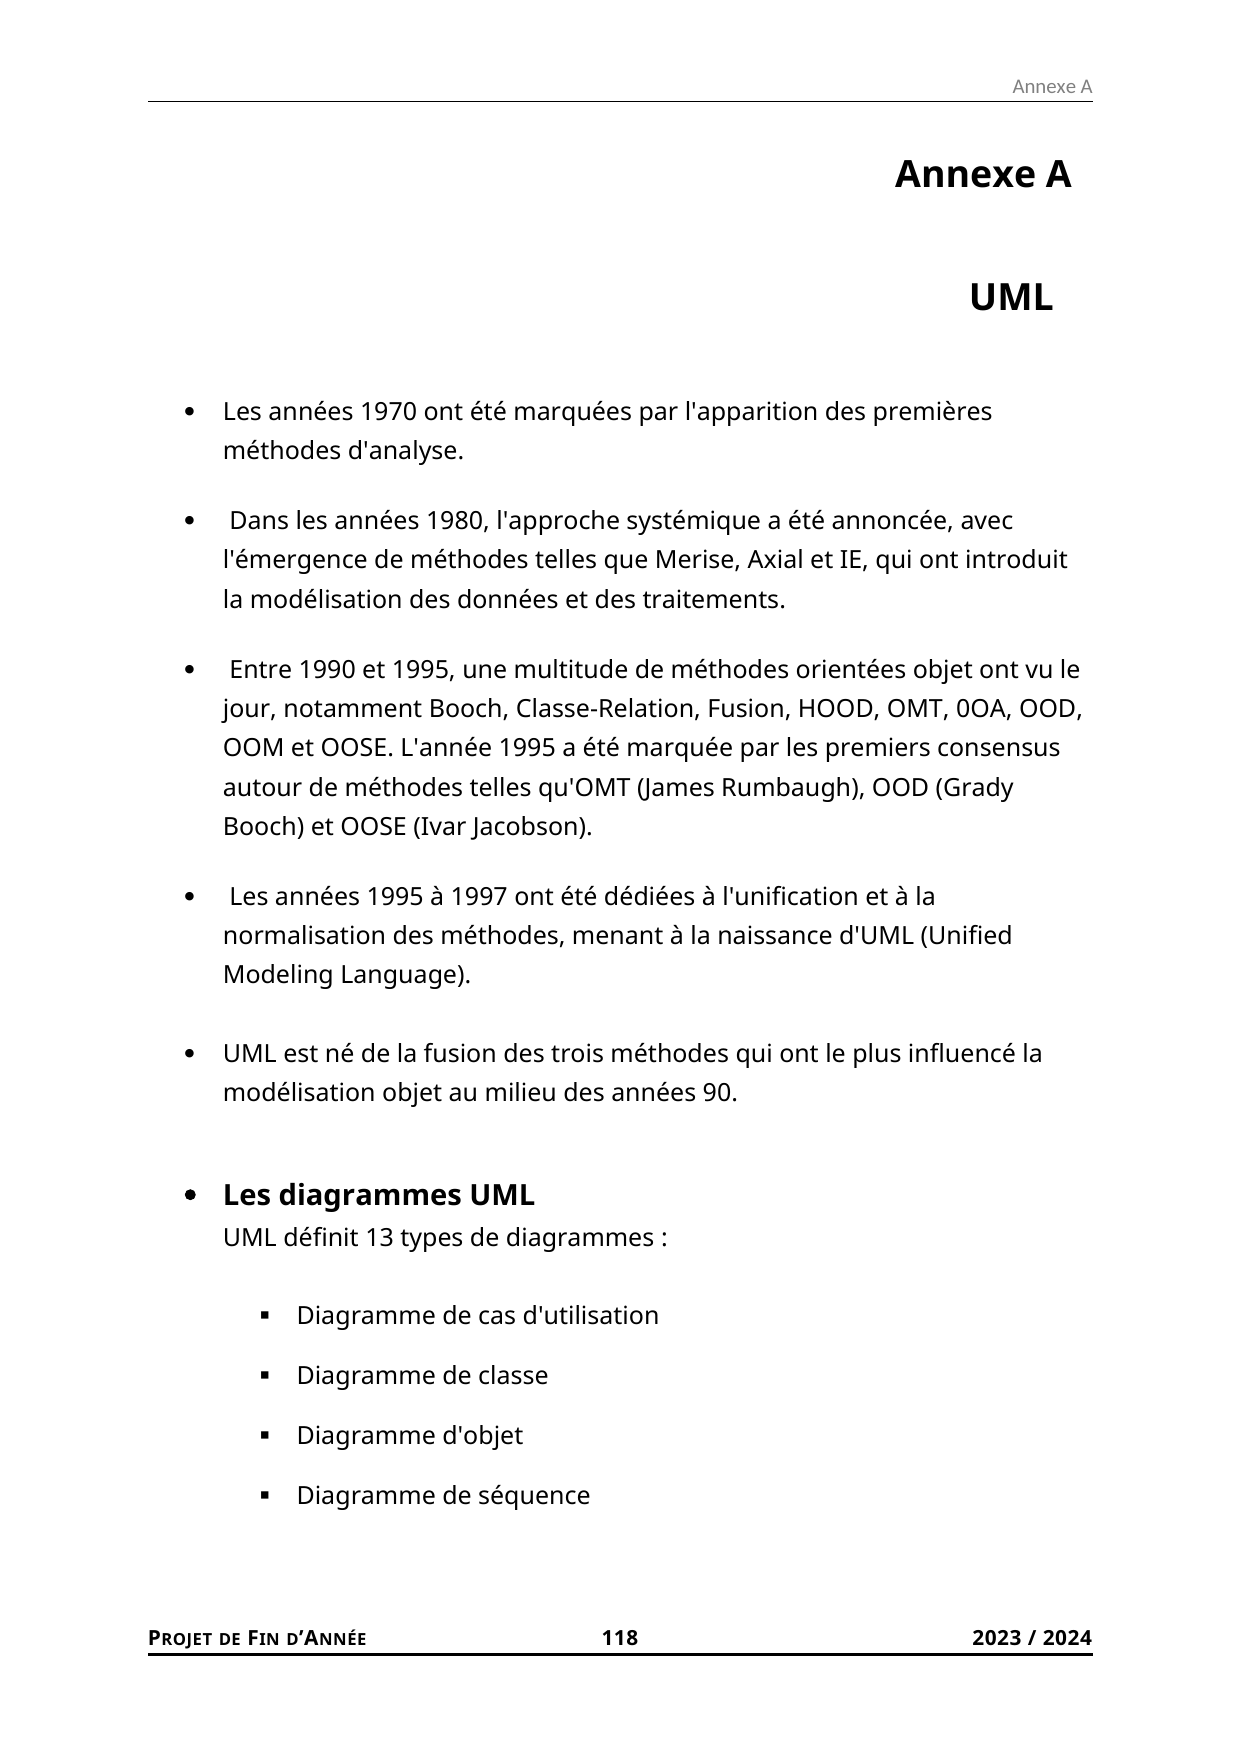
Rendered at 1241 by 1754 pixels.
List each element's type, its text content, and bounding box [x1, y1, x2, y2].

list UML définit 13 types de diagrammes : [223, 1219, 1093, 1253]
text Annexe A [811, 148, 1093, 199]
list Diagramme de séquence [259, 1478, 1093, 1512]
list Les années 1970 ont été marquées par l'apparition des premières méthodes d'analyse. [185, 393, 1093, 499]
list Les années 1995 à 1997 ont été dédiées à l'unification et à la normalisation des méthodes, menant à la naissance d'UML (Unified Modeling Language). [185, 879, 1093, 991]
list Entre 1990 et 1995, une multitude de méthodes orientées objet ont vu le jour, notamment Booch, Classe-Relation, Fusion, HOOD, OMT, 0OA, OOD, OOM et OOSE. L'année 1995 a été marquée par les premiers consensus autour de méthodes telles qu'OMT (James Rumbaugh), OOD (Grady Booch) et OOSE (Ivar Jacobson). [185, 652, 1093, 875]
text UML [811, 271, 1093, 322]
list Diagramme de classe [259, 1358, 1093, 1392]
list Les diagrammes UML [185, 1174, 1093, 1213]
list Dans les années 1980, l'approche systémique a été annoncée, avec l'émergence de méthodes telles que Merise, Axial et IE, qui ont introduit la modélisation des données et des traitements. [185, 503, 1093, 648]
list Diagramme d'objet [259, 1418, 1093, 1452]
list UML est né de la fusion des trois méthodes qui ont le plus influencé la modélisation objet au milieu des années 90. [185, 1036, 1093, 1109]
list Diagramme de cas d'utilisation [259, 1298, 1093, 1332]
